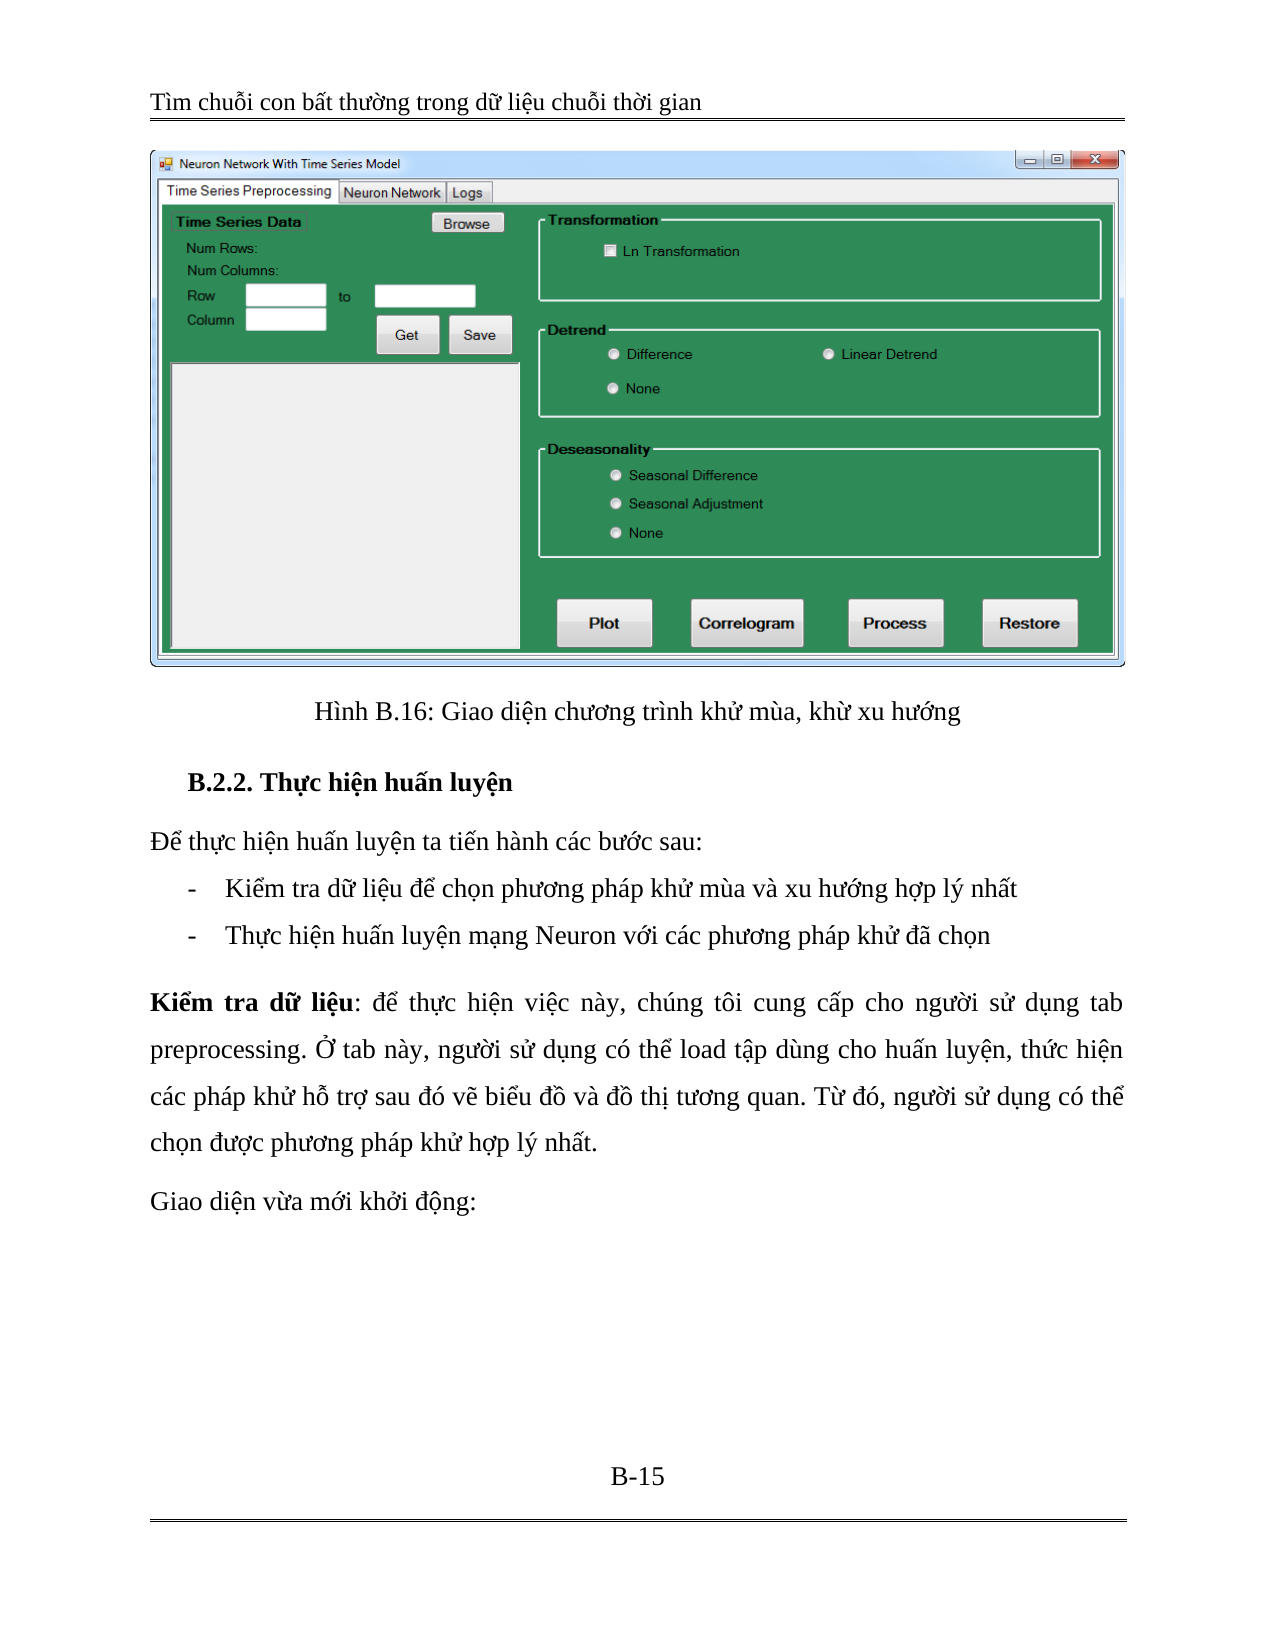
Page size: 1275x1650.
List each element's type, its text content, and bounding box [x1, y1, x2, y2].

text Giao diện vừa mới khởi động: [150, 1186, 1125, 1217]
text Hình B.16: Giao diện chương trình khử mùa, khừ xu hướng [150, 695, 1125, 726]
list Thực hiện huấn luyện mạng Neuron với các phương pháp khử đã chọn [187, 919, 1125, 950]
text Để thực hiện huấn luyện ta tiến hành các bước sau: [150, 826, 1125, 857]
subtitle B.2.2. Thực hiện huấn luyện [187, 766, 1125, 797]
picture [150, 150, 1125, 667]
text Kiểm tra dữ liệu: để thực hiện việc này, chúng tôi cung cấp cho người sử dụng tab preprocessing. Ở tab này, người sử dụng có thể load tập dùng cho huấn luyện, thức hiện các pháp khử hỗ trợ sau đó vẽ biểu đồ và đồ thị tương quan. Từ đó, người sử dụng có thể chọn được phương pháp khử hợp lý nhất. [150, 986, 1125, 1157]
list Kiểm tra dữ liệu để chọn phương pháp khử mùa và xu hướng hợp lý nhất [187, 872, 1125, 903]
